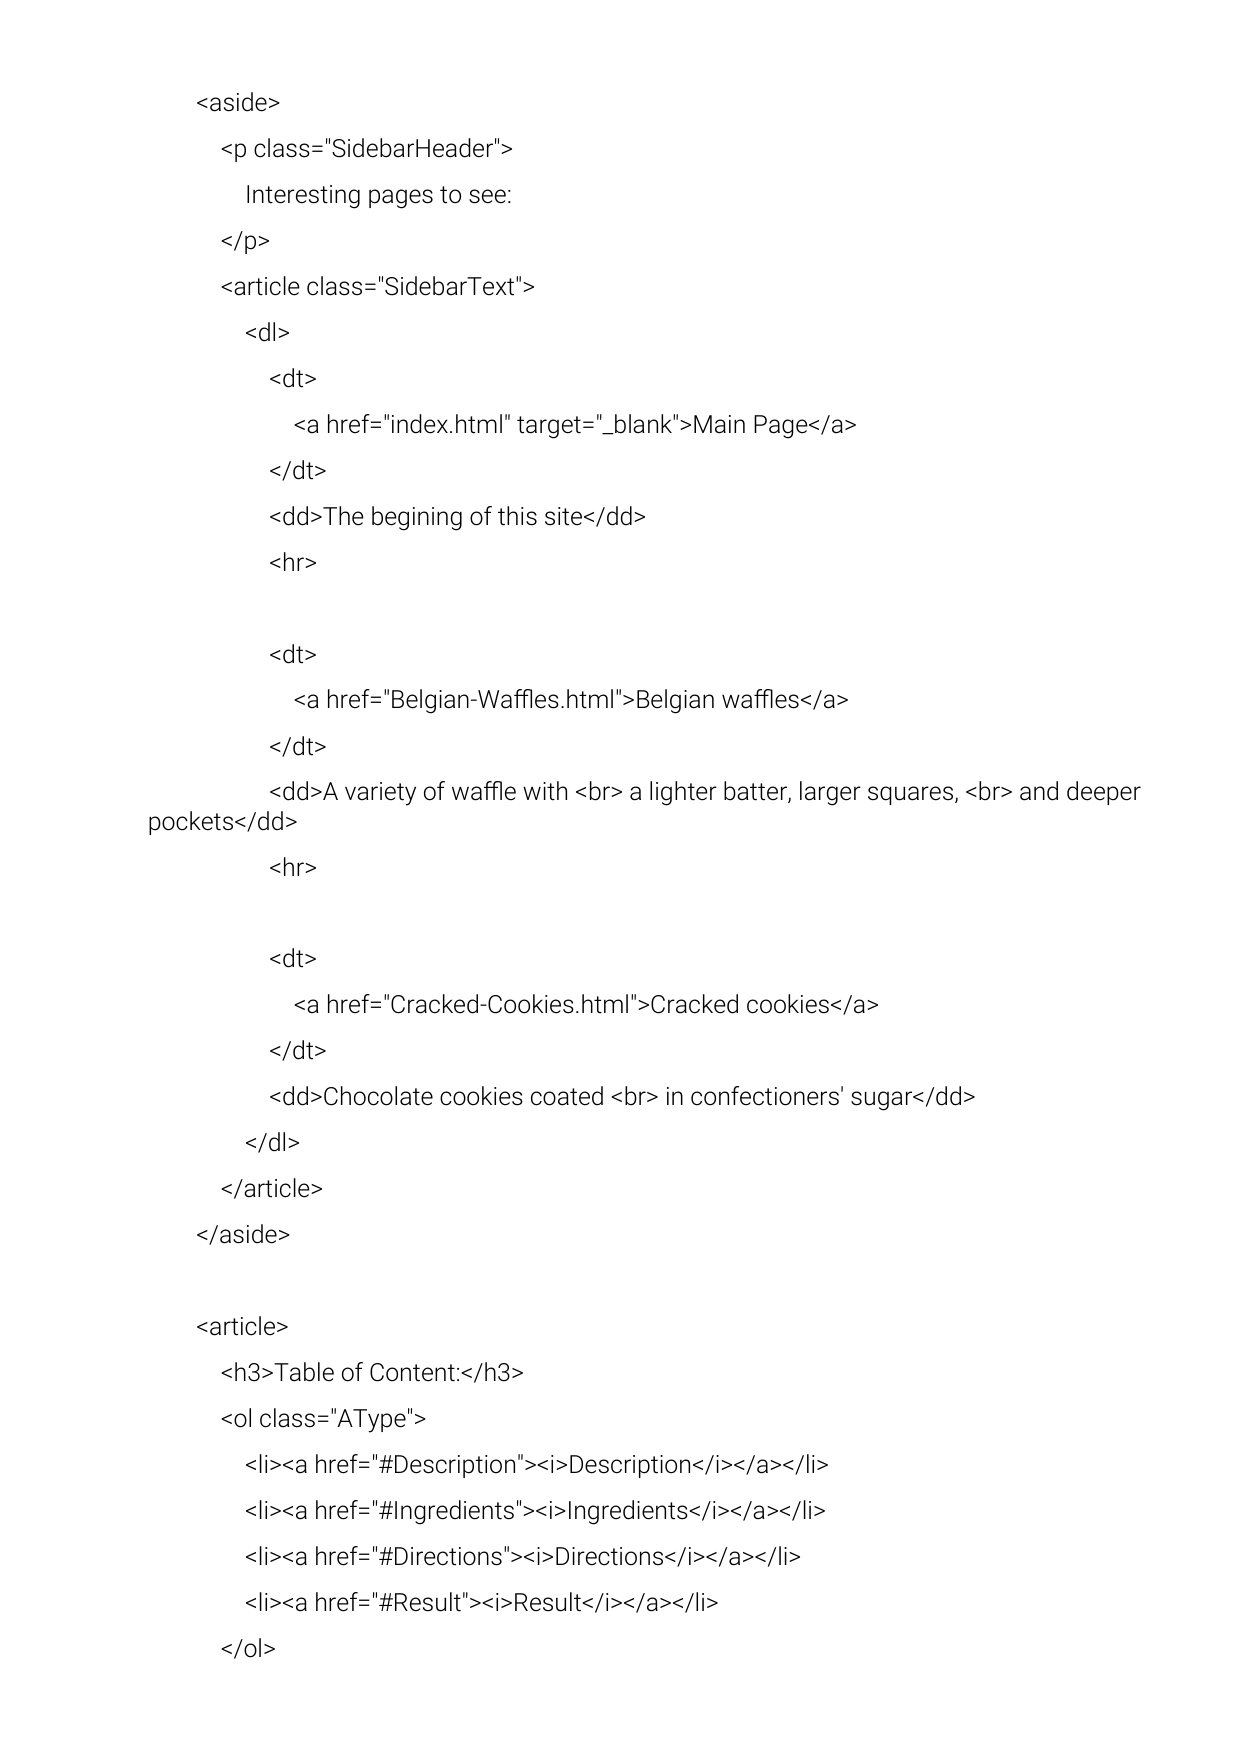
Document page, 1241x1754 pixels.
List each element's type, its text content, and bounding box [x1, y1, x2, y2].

text <article class="SidebarText"> [148, 272, 1152, 302]
text <dd>The begining of this site</dd> [148, 502, 1152, 531]
text <dd>A variety of waffle with <br> a lighter batter, larger squares, <br> and deeper pockets</dd> [148, 778, 1152, 836]
text <dt> [148, 364, 1152, 393]
text <article> [148, 1312, 1152, 1341]
text <dd>Chocolate cookies coated <br> in confectioners' sugar</dd> [148, 1082, 1152, 1112]
text <li><a href="#Ingredients"><i>Ingredients</i></a></li> [148, 1496, 1152, 1525]
text </p> [148, 226, 1152, 256]
text <dl> [148, 318, 1152, 347]
text </aside> [148, 1220, 1152, 1249]
text <dt> [148, 945, 1152, 974]
text <ol class="AType"> [148, 1404, 1152, 1433]
text Interesting pages to see: [148, 180, 1152, 210]
text <dt> [148, 640, 1152, 669]
text <hr> [148, 853, 1152, 882]
text <a href="Cracked-Cookies.html">Cracked cookies</a> [148, 991, 1152, 1020]
text <h3>Table of Content:</h3> [148, 1358, 1152, 1387]
text <a href="Belgian-Waffles.html">Belgian waffles</a> [148, 686, 1152, 715]
text <p class="SidebarHeader"> [148, 134, 1152, 164]
text <hr> [148, 548, 1152, 577]
text <aside> [148, 88, 1152, 118]
text </ol> [148, 1634, 1152, 1663]
text </dt> [148, 456, 1152, 485]
text <li><a href="#Description"><i>Description</i></a></li> [148, 1450, 1152, 1479]
text <li><a href="#Directions"><i>Directions</i></a></li> [148, 1542, 1152, 1571]
text </dl> [148, 1128, 1152, 1158]
text </article> [148, 1174, 1152, 1204]
text <li><a href="#Result"><i>Result</i></a></li> [148, 1588, 1152, 1617]
text </dt> [148, 732, 1152, 761]
text <a href="index.html" target="_blank">Main Page</a> [148, 410, 1152, 439]
text </dt> [148, 1037, 1152, 1066]
